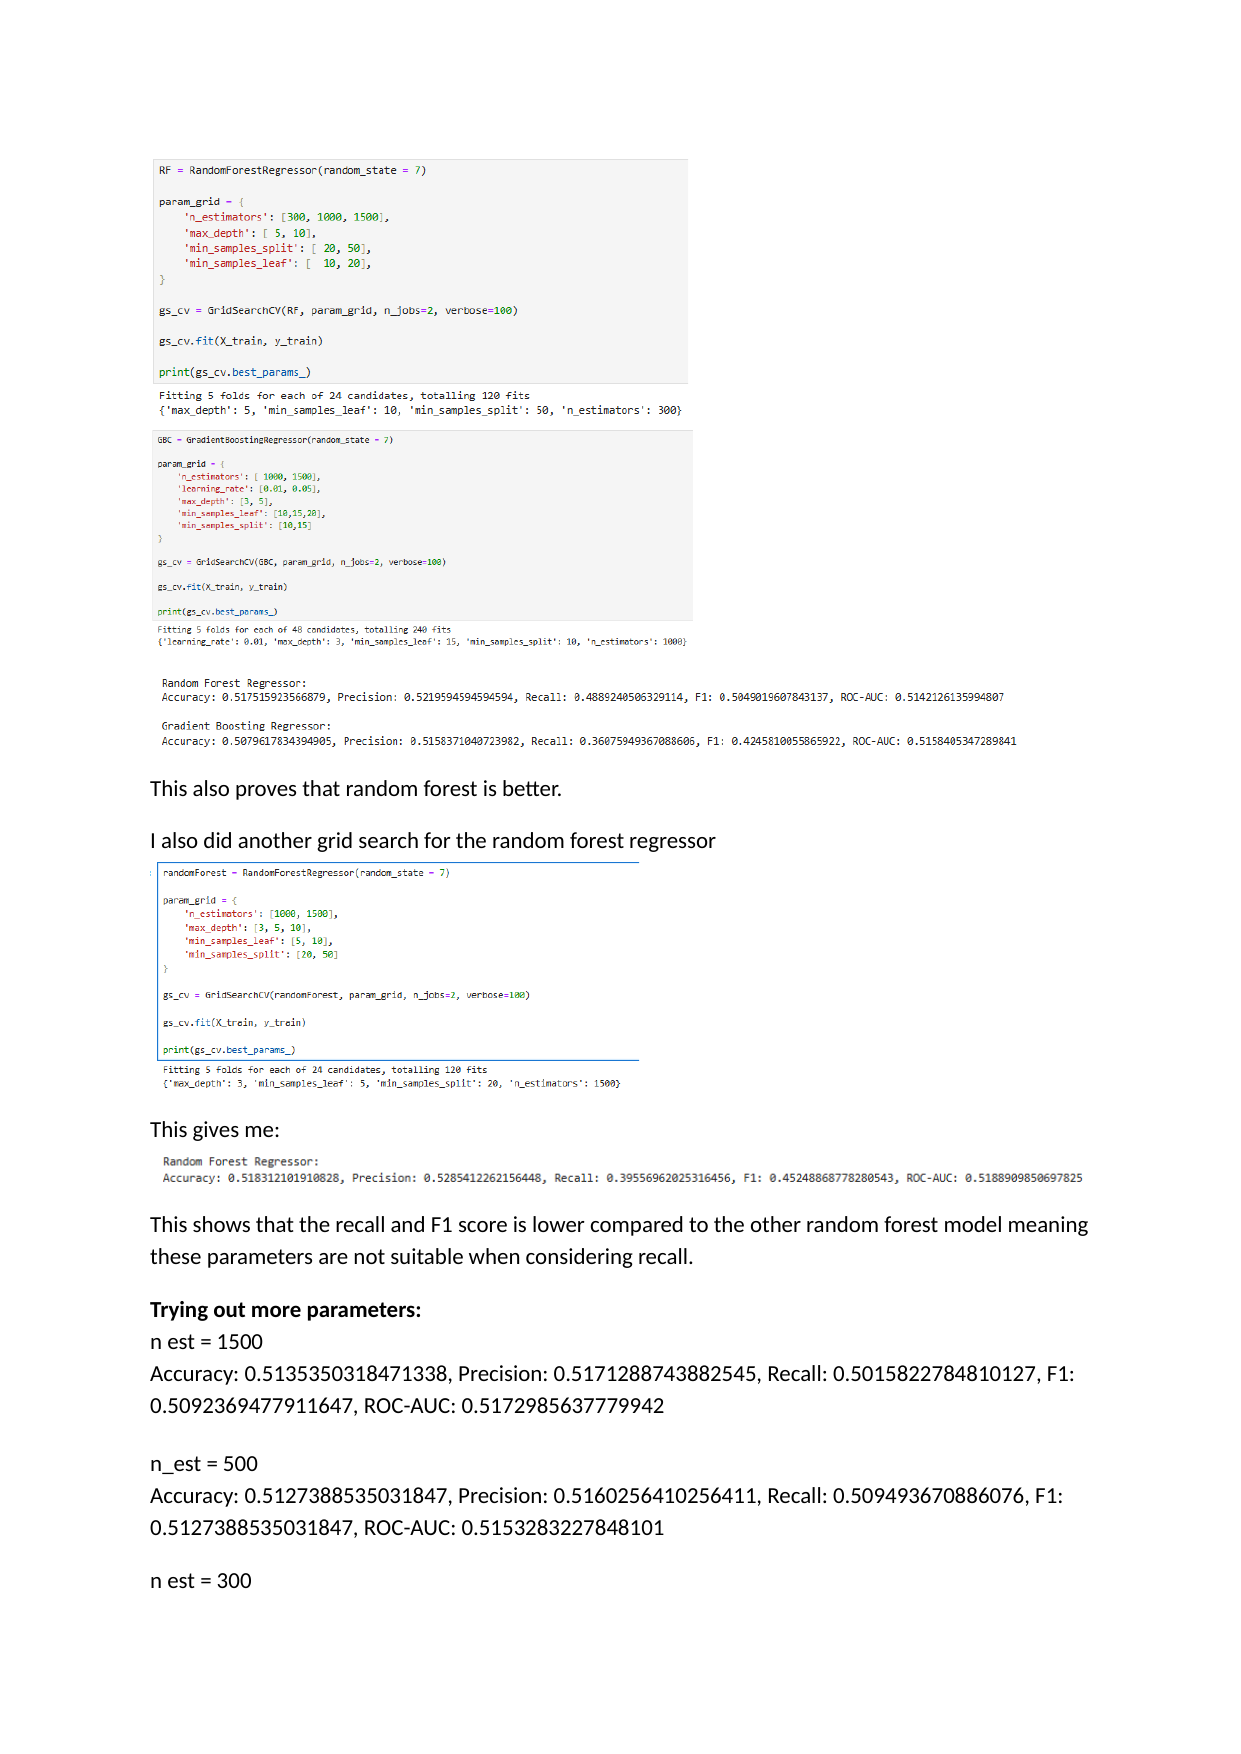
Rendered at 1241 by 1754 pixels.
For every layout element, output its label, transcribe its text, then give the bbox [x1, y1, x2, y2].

text This shows that the recall and F1 score is lower compared to the other random forest model meaning these parameters are not suitable when considering recall. [150, 1210, 1090, 1270]
text n_est = 500 [150, 1449, 1090, 1477]
text This also proves that random forest is better. [150, 774, 1090, 802]
picture [150, 671, 1034, 749]
picture [150, 150, 689, 425]
text Accuracy: 0.5127388535031847, Precision: 0.5160256410256411, Recall: 0.509493670886076, F1: 0.5127388535031847, ROC-AUC: 0.5153283227848101 [150, 1481, 1090, 1541]
text Accuracy: 0.5135350318471338, Precision: 0.5171288743882545, Recall: 0.5015822784810127, F1: 0.5092369477911647, ROC-AUC: 0.5172985637779942 [150, 1359, 1090, 1420]
text I also did another grid search for the random forest regressor [150, 827, 1090, 855]
picture [150, 1147, 1091, 1185]
text This gives me: [150, 1115, 1090, 1143]
text Trying out more parameters: [150, 1295, 1090, 1323]
picture [150, 429, 693, 647]
text n est = 1500 [150, 1327, 1090, 1355]
text n est = 300 [150, 1566, 1090, 1594]
picture [150, 854, 640, 1091]
